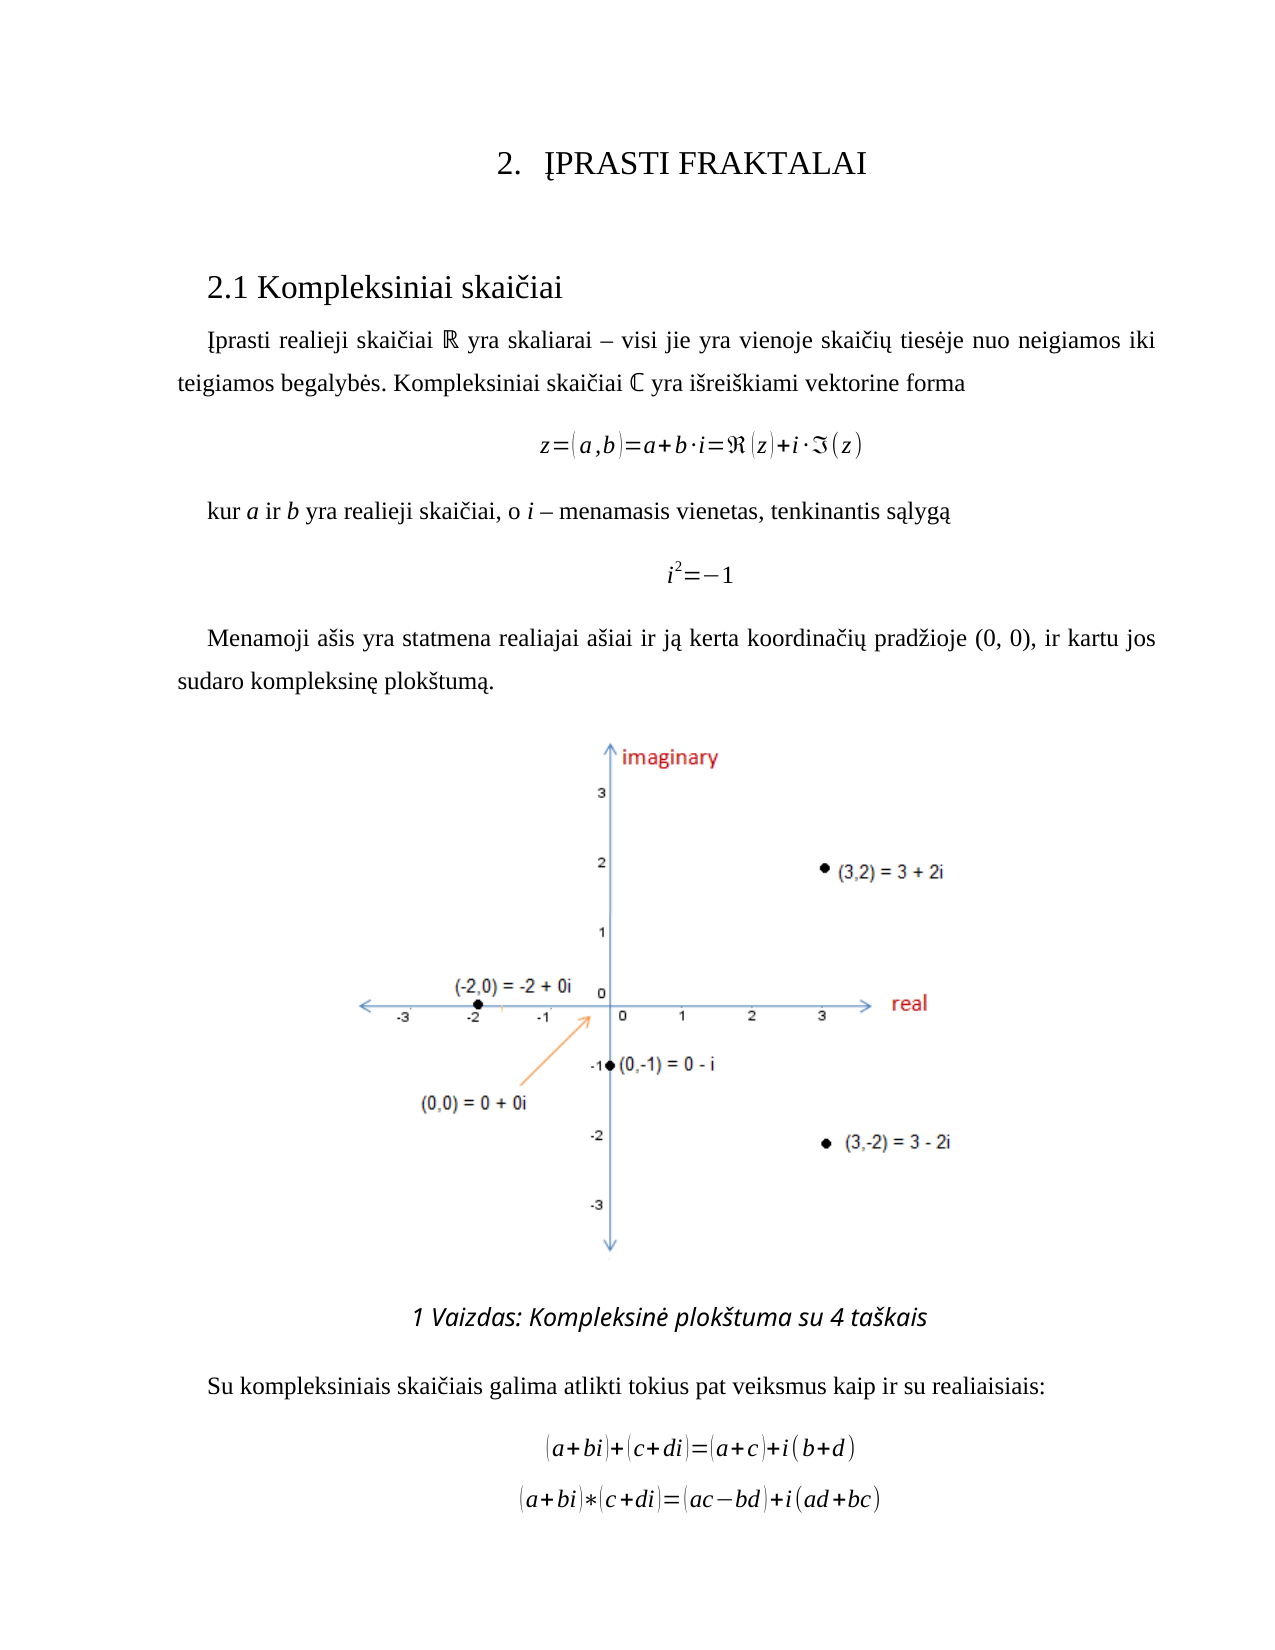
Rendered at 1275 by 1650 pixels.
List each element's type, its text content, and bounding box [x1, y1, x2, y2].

text kur a ir b yra realieji skaičiai, o i – menamasis vienetas, tenkinantis sąlygą [177, 496, 1157, 524]
picture [347, 728, 983, 1267]
text Įprasti realieji skaičiai ℝ yra skaliarai – visi jie yra vienoje skaičių tiesėje nuo neigiamos iki teigiamos begalybės. Kompleksiniai skaičiai ℂ yra išreiškiami vektorine forma [177, 325, 1157, 397]
subtitle 2.1 Kompleksiniai skaičiai [177, 268, 1157, 306]
subtitle ĮPRASTI FRAKTALAI [177, 143, 1157, 181]
text Menamoji ašis yra statmena realiajai ašiai ir ją kerta koordinačių pradžioje (0, 0), ir kartu jos sudaro kompleksinę plokštumą. [177, 623, 1157, 695]
